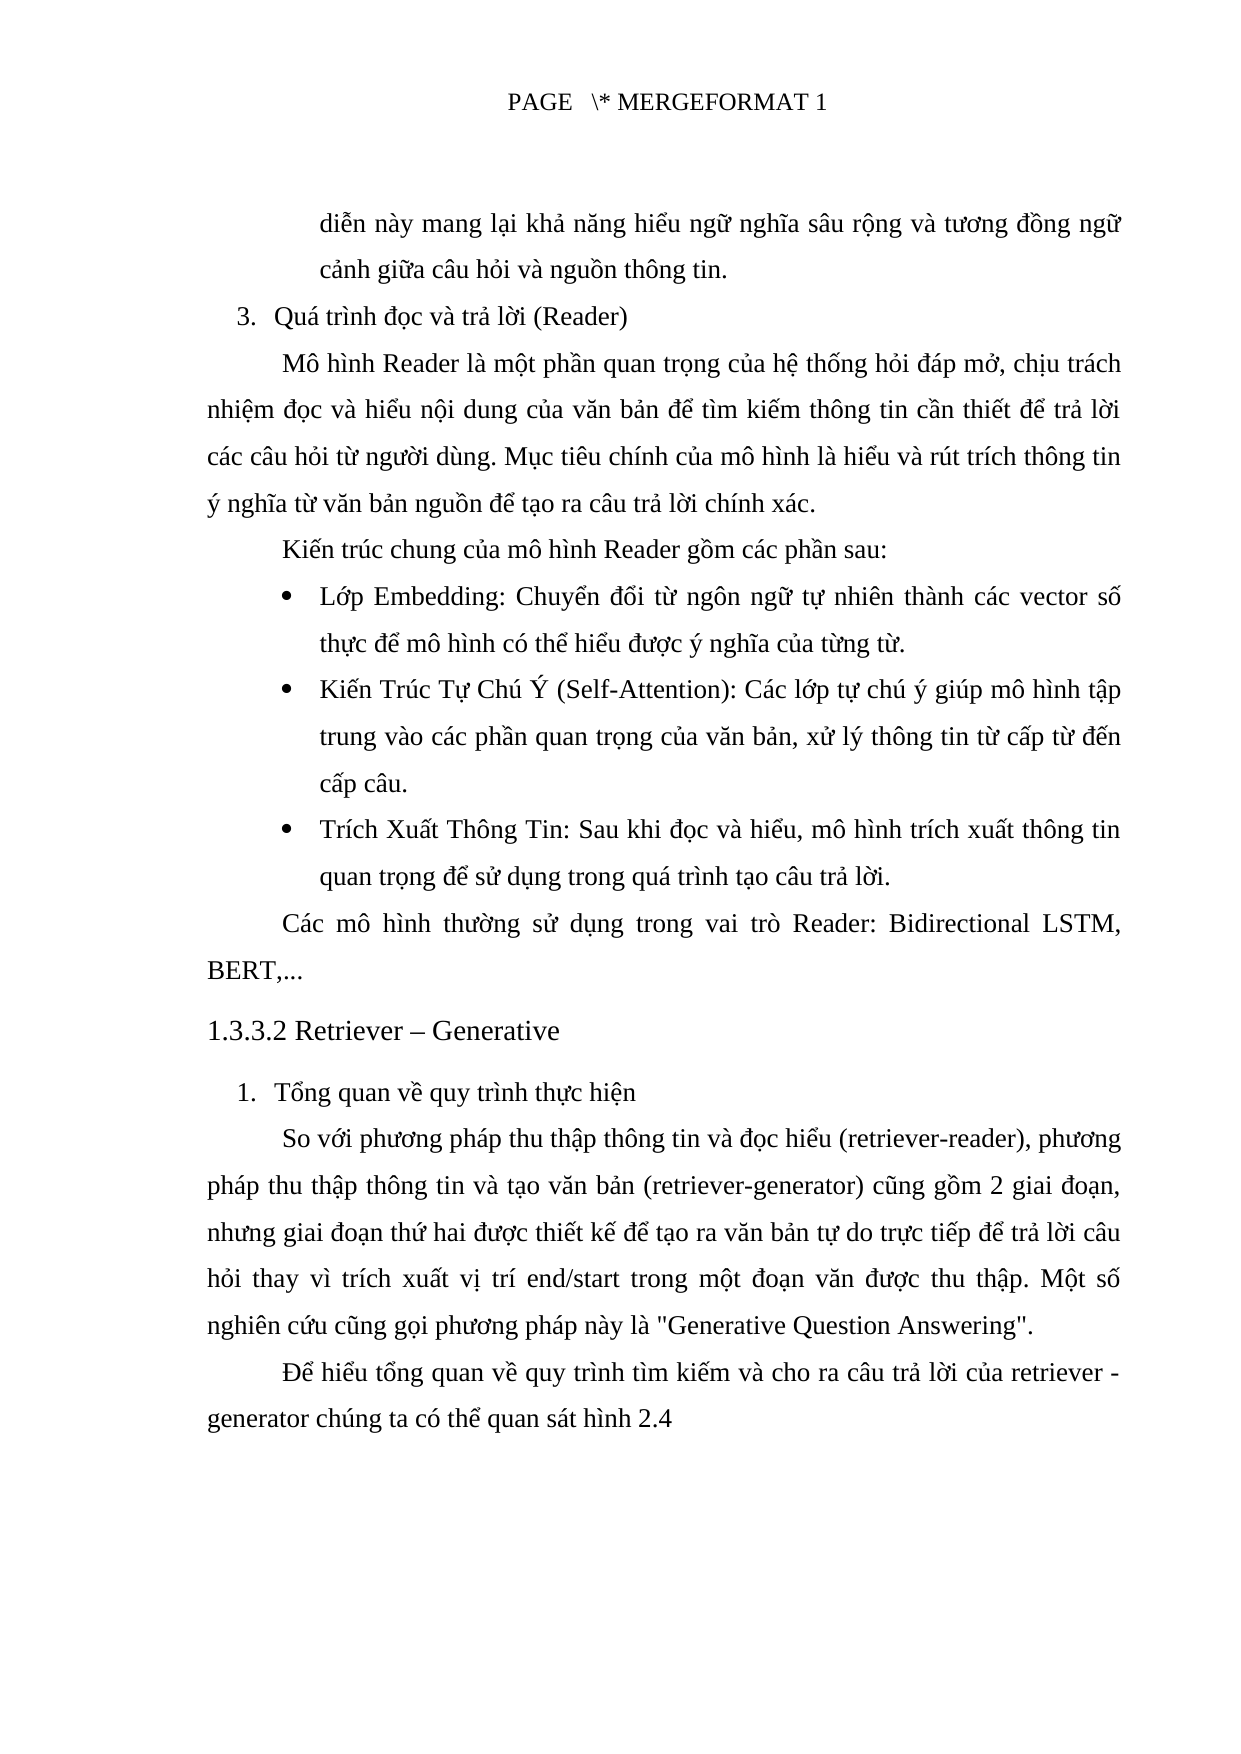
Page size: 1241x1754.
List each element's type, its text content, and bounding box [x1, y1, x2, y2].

text So với phương pháp thu thập thông tin và đọc hiểu (retriever-reader), phương pháp thu thập thông tin và tạo văn bản (retriever-generator) cũng gồm 2 giai đoạn, nhưng giai đoạn thứ hai được thiết kế để tạo ra văn bản tự do trực tiếp để trả lời câu hỏi thay vì trích xuất vị trí end/start trong một đoạn văn được thu thập. Một số nghiên cứu cũng gọi phương pháp này là "Generative Question Answering". [207, 1122, 1122, 1340]
subtitle Retriever – Generative [207, 1013, 1122, 1046]
text Các mô hình thường sử dụng trong vai trò Reader: Bidirectional LSTM, BERT,... [207, 907, 1122, 985]
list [282, 207, 1122, 284]
list Quá trình đọc và trả lời (Reader) [236, 300, 1122, 331]
list Kiến Trúc Tự Chú Ý (Self-Attention): Các lớp tự chú ý giúp mô hình tập trung vào các phần quan trọng của văn bản, xử lý thông tin từ cấp từ đến cấp câu. [282, 673, 1122, 798]
list Lớp Embedding: Chuyển đổi từ ngôn ngữ tự nhiên thành các vector số thực để mô hình có thể hiểu được ý nghĩa của từng từ. [282, 580, 1122, 658]
list Trích Xuất Thông Tin: Sau khi đọc và hiểu, mô hình trích xuất thông tin quan trọng để sử dụng trong quá trình tạo câu trả lời. [282, 814, 1122, 892]
text Mô hình Reader là một phần quan trọng của hệ thống hỏi đáp mở, chịu trách nhiệm đọc và hiểu nội dung của văn bản để tìm kiếm thông tin cần thiết để trả lời các câu hỏi từ người dùng. Mục tiêu chính của mô hình là hiểu và rút trích thông tin ý nghĩa từ văn bản nguồn để tạo ra câu trả lời chính xác. [207, 347, 1122, 518]
text Để hiểu tổng quan về quy trình tìm kiếm và cho ra câu trả lời của retriever - generator chúng ta có thể quan sát hình 2.4 [207, 1356, 1122, 1433]
list Tổng quan về quy trình thực hiện [236, 1076, 1122, 1107]
text Kiến trúc chung của mô hình Reader gồm các phần sau: [207, 533, 1122, 564]
